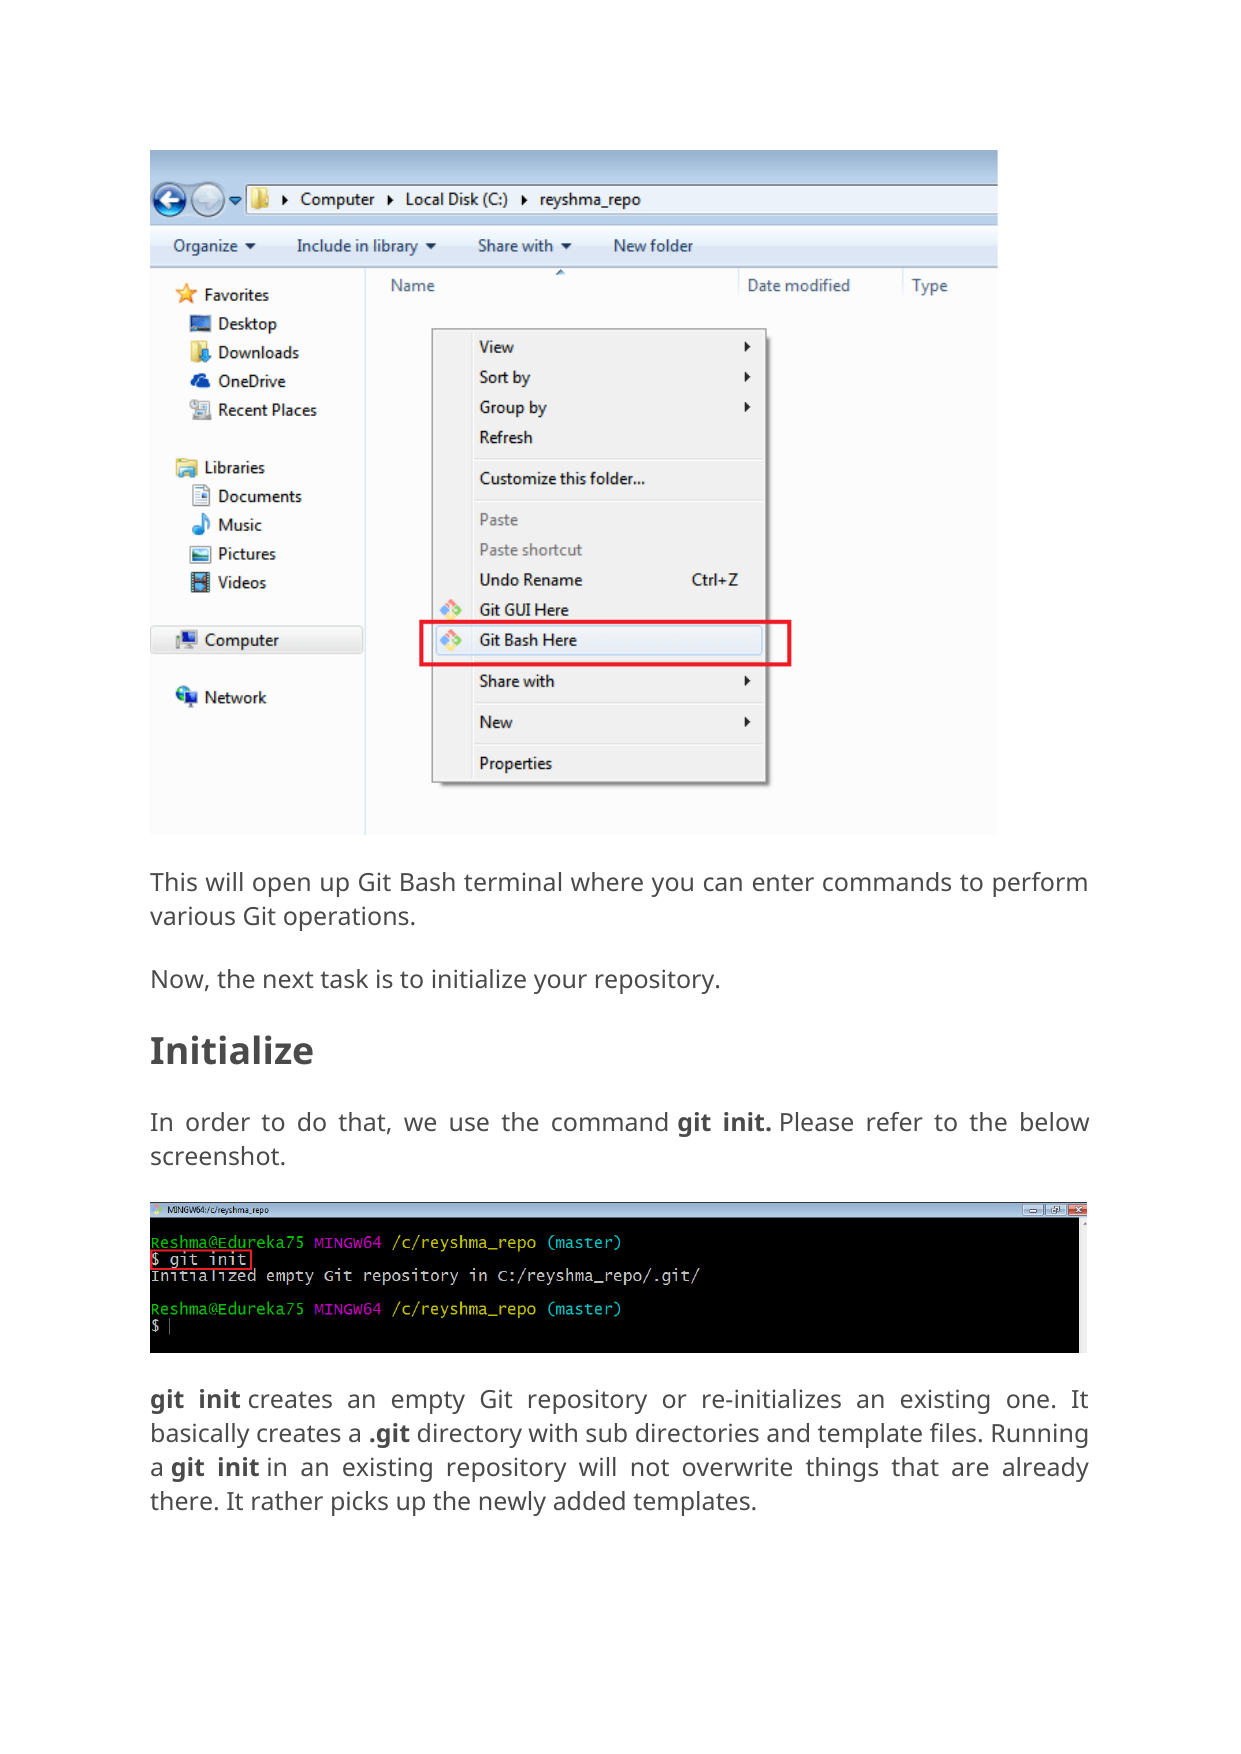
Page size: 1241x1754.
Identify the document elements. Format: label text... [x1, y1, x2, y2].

text This will open up Git Bash terminal where you can enter commands to perform various Git operations. [150, 864, 1090, 932]
text git init creates an empty Git repository or re-initializes an existing one. It basically creates a .git directory with sub directories and template files. Running a git init in an existing repository will not overwrite things that are already there. It rather picks up the newly added templates. [150, 1382, 1090, 1518]
picture [150, 150, 998, 835]
text In order to do that, we use the command git init. Please refer to the below screenshot. [150, 1105, 1090, 1173]
picture [150, 1202, 1091, 1353]
subtitle Initialize [150, 1025, 1090, 1076]
text Now, the next task is to initialize your repository. [150, 961, 1090, 996]
